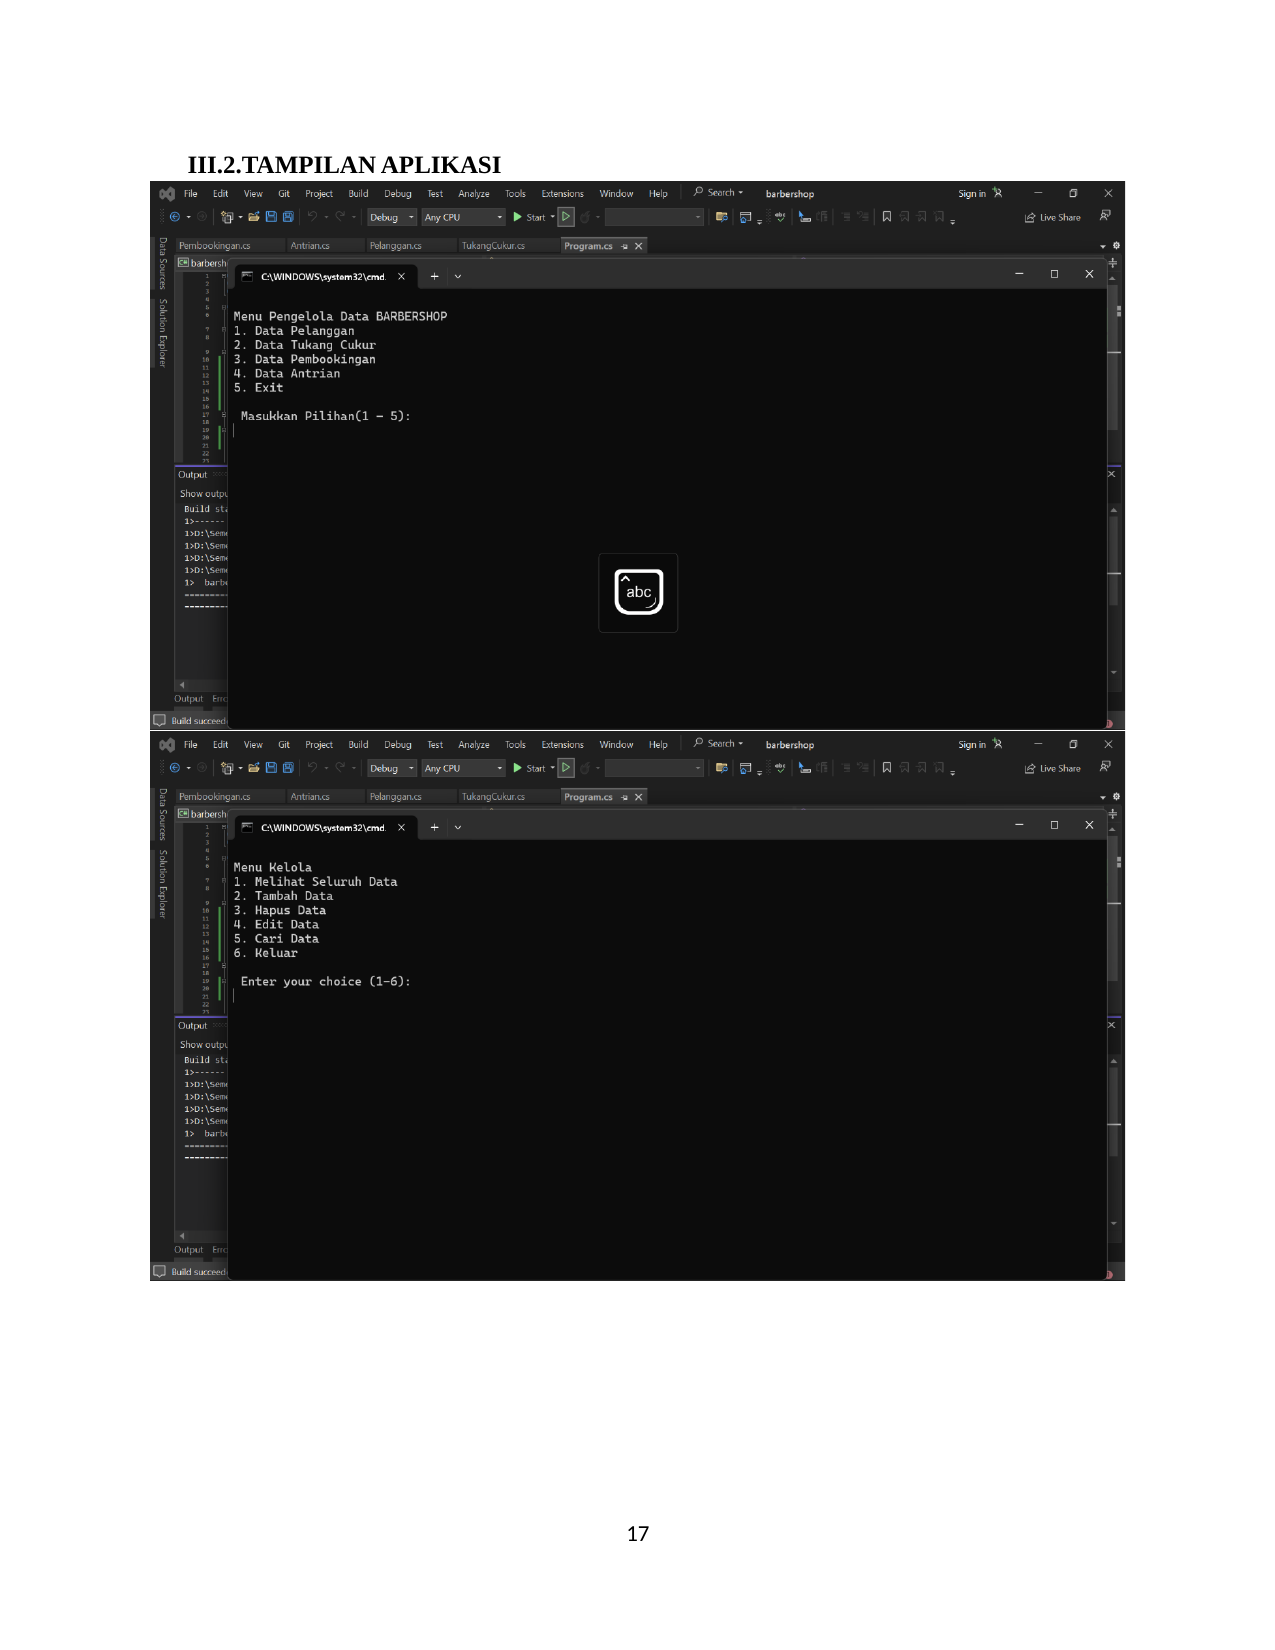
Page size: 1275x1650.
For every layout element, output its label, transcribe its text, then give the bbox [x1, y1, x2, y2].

picture [150, 731, 1125, 1281]
subtitle TAMPILAN APLIKASI [187, 150, 1125, 179]
picture [150, 181, 1125, 730]
